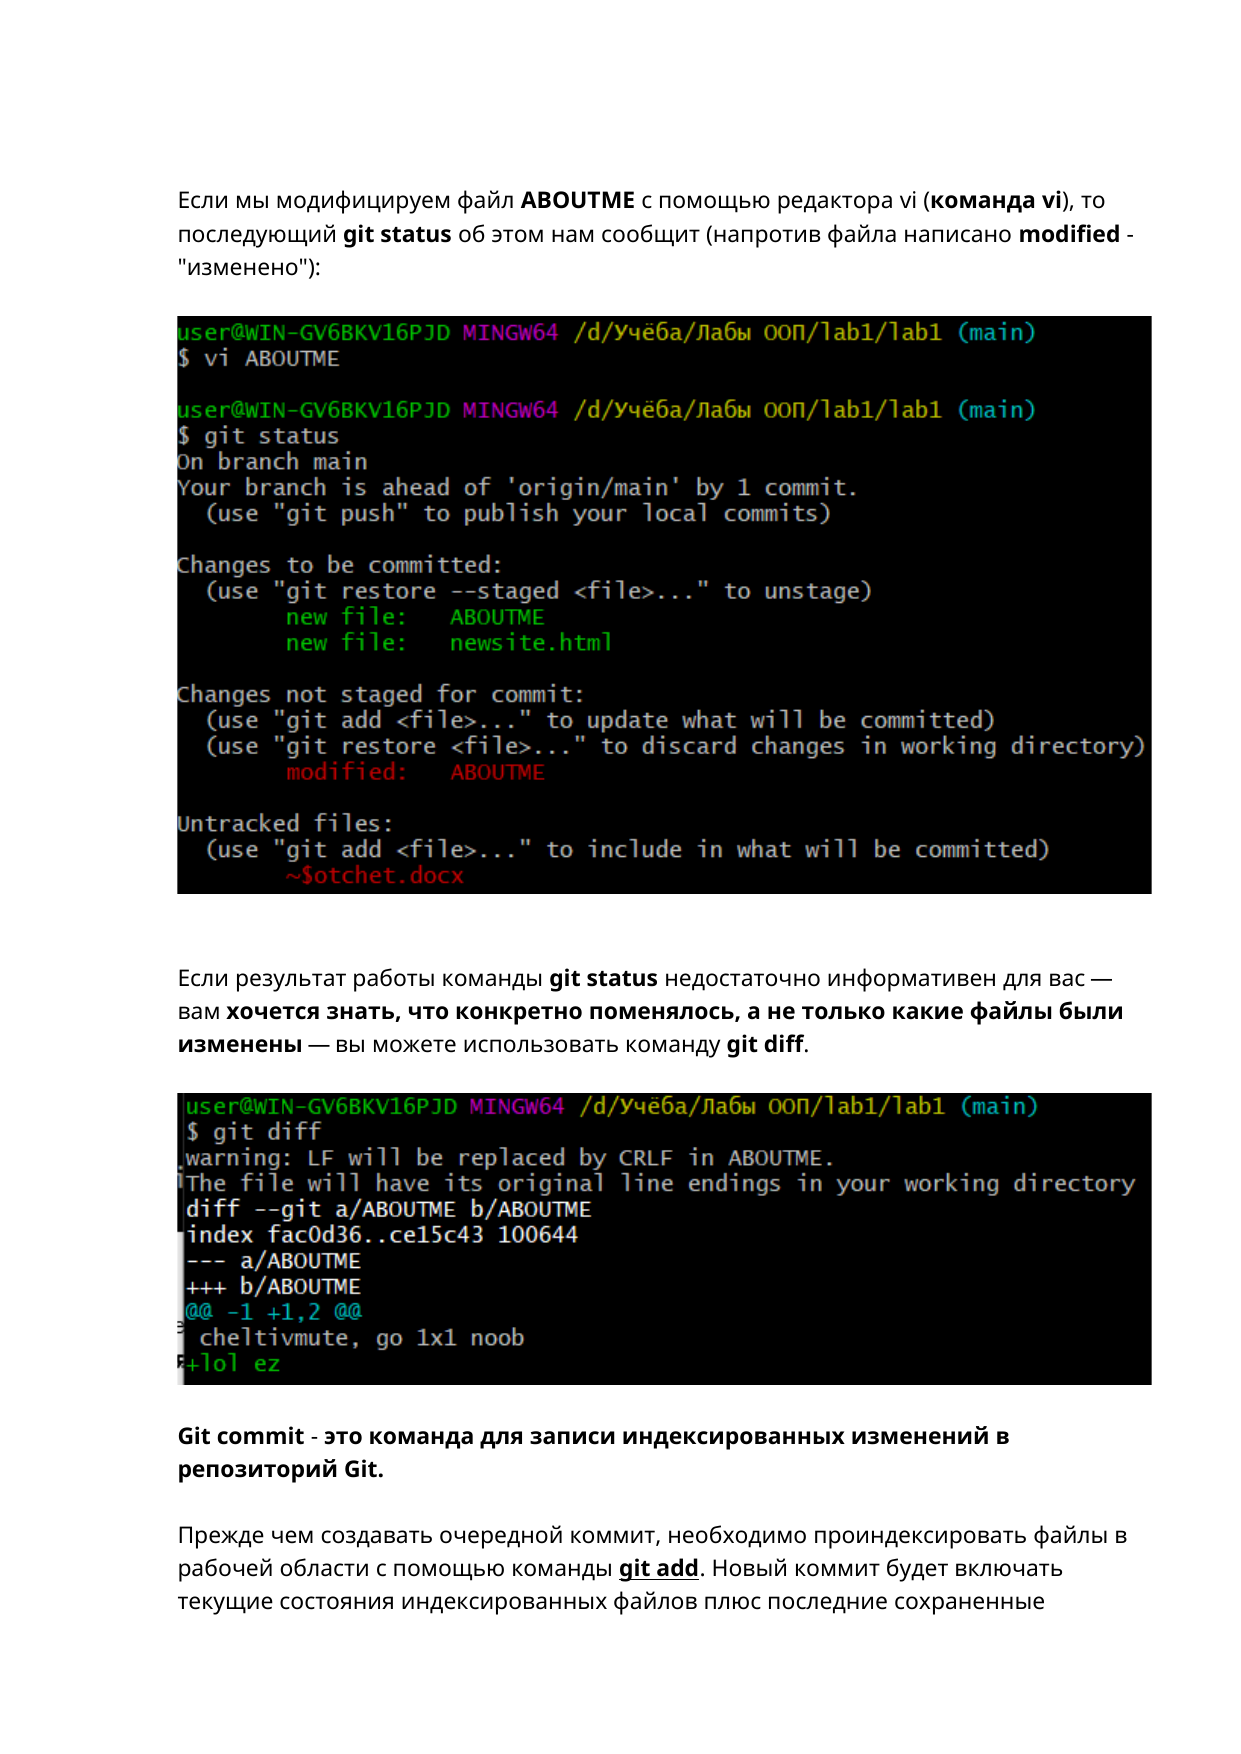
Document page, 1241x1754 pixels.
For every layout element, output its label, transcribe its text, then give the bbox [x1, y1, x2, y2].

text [177, 1385, 1152, 1616]
picture [177, 316, 1152, 894]
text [177, 118, 1152, 316]
picture [177, 1093, 1152, 1385]
